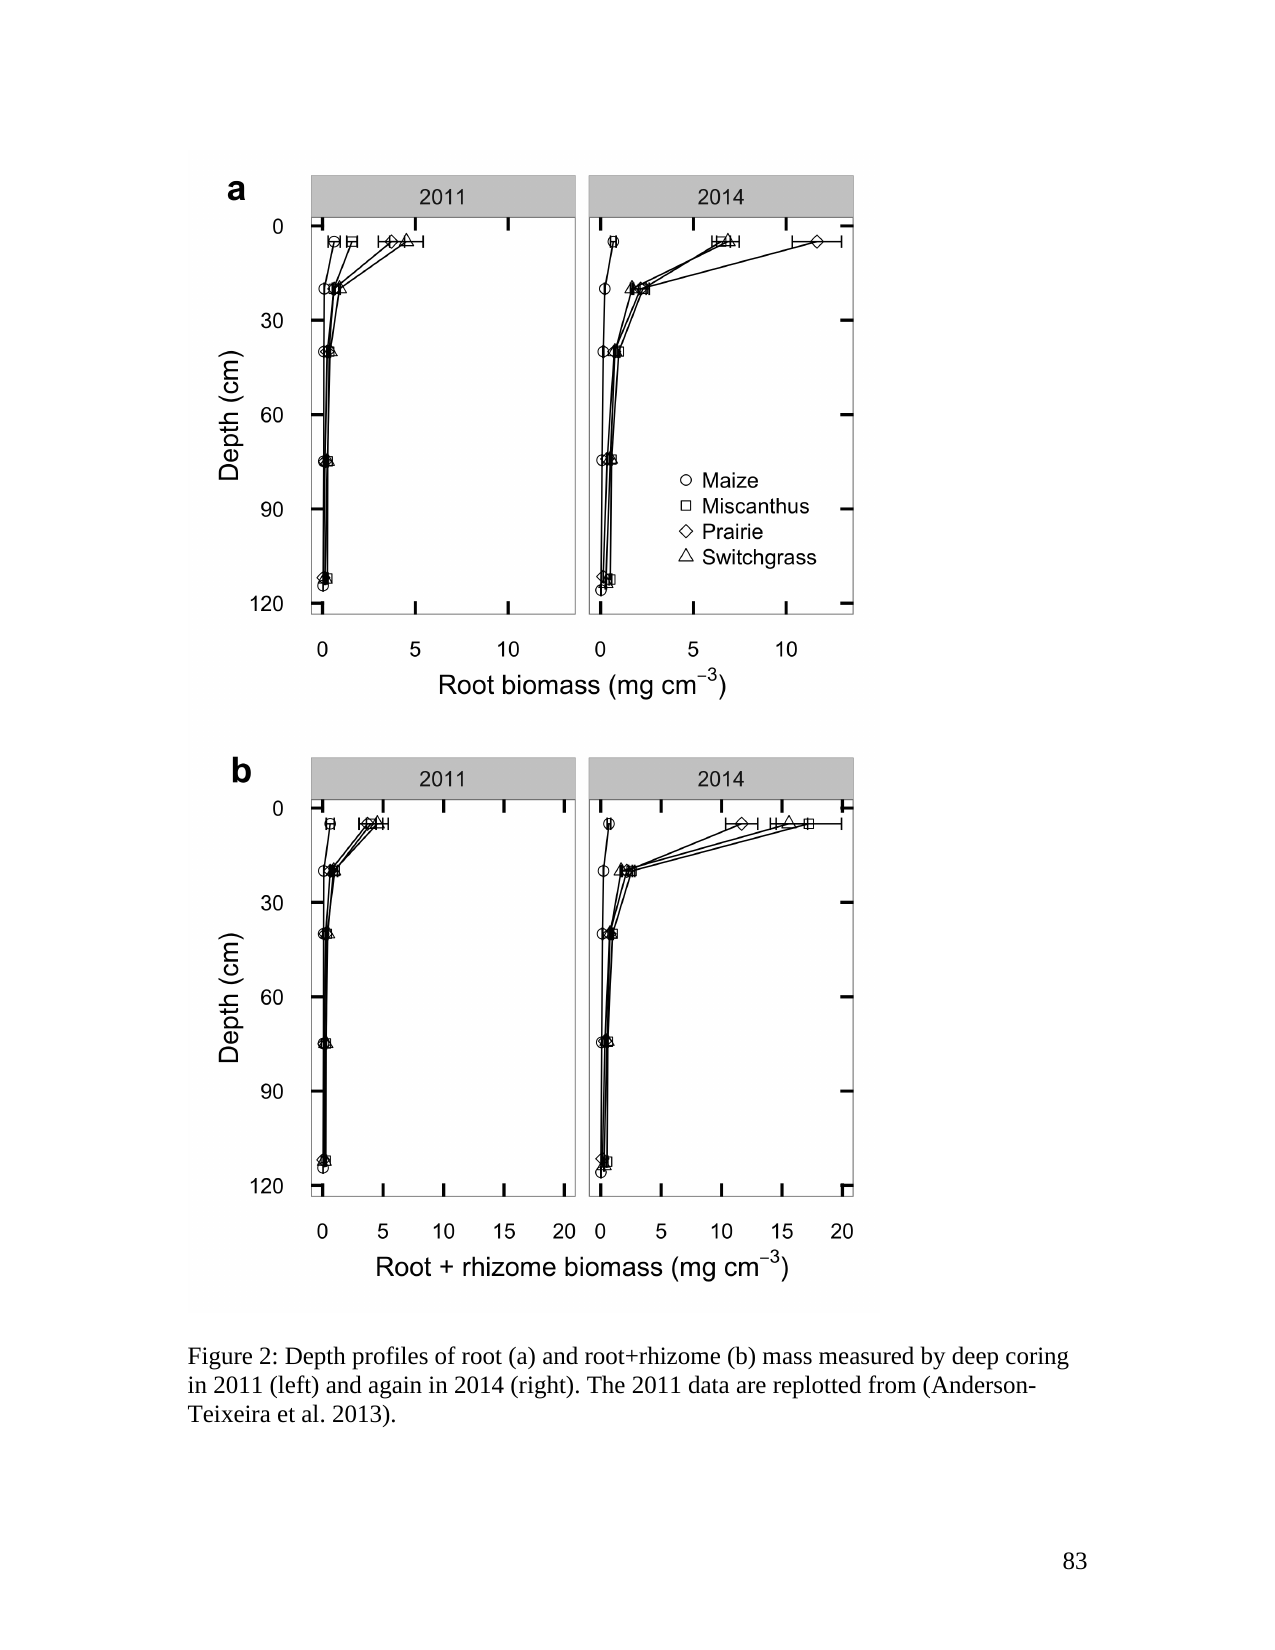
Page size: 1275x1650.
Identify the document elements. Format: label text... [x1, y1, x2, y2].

picture [187, 150, 880, 1313]
text Figure 2: Depth profiles of root (a) and root+rhizome (b) mass measured by deep coring in 2011 (left) and again in 2014 (right). The 2011 data are replotted from (Anderson-Teixeira et al. 2013). [187, 1341, 1087, 1427]
